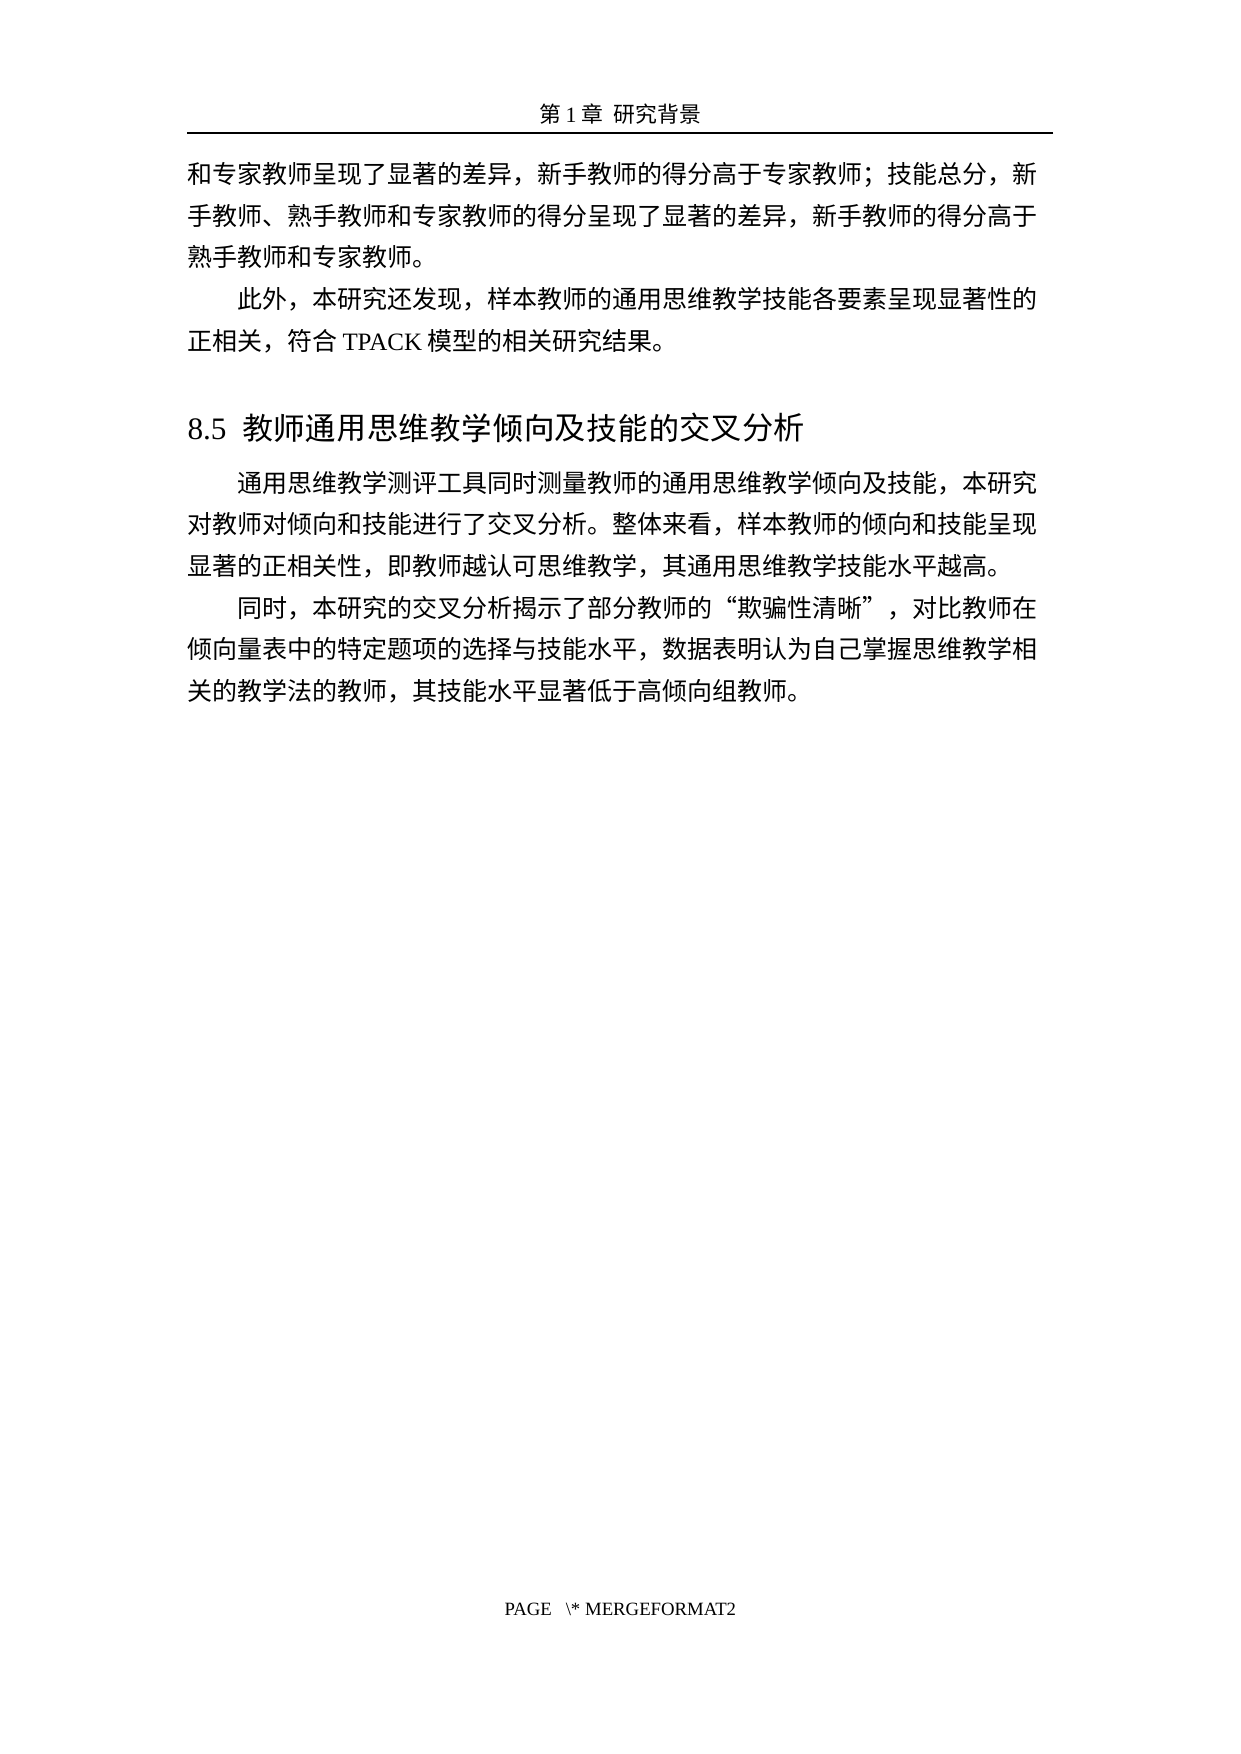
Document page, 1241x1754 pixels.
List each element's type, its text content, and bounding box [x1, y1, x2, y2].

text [187, 150, 1053, 275]
text 此外，本研究还发现，样本教师的通用思维教学技能各要素呈现显著性的正相关，符合TPACK模型的相关研究结果。 [187, 275, 1053, 358]
subtitle 教师通用思维教学倾向及技能的交叉分析 [187, 408, 1053, 446]
text 同时，本研究的交叉分析揭示了部分教师的“欺骗性清晰”，对比教师在倾向量表中的特定题项的选择与技能水平，数据表明认为自己掌握思维教学相关的教学法的教师，其技能水平显著低于高倾向组教师。 [187, 584, 1053, 709]
text 通用思维教学测评工具同时测量教师的通用思维教学倾向及技能，本研究对教师对倾向和技能进行了交叉分析。整体来看，样本教师的倾向和技能呈现显著的正相关性，即教师越认可思维教学，其通用思维教学技能水平越高。 [187, 459, 1053, 584]
